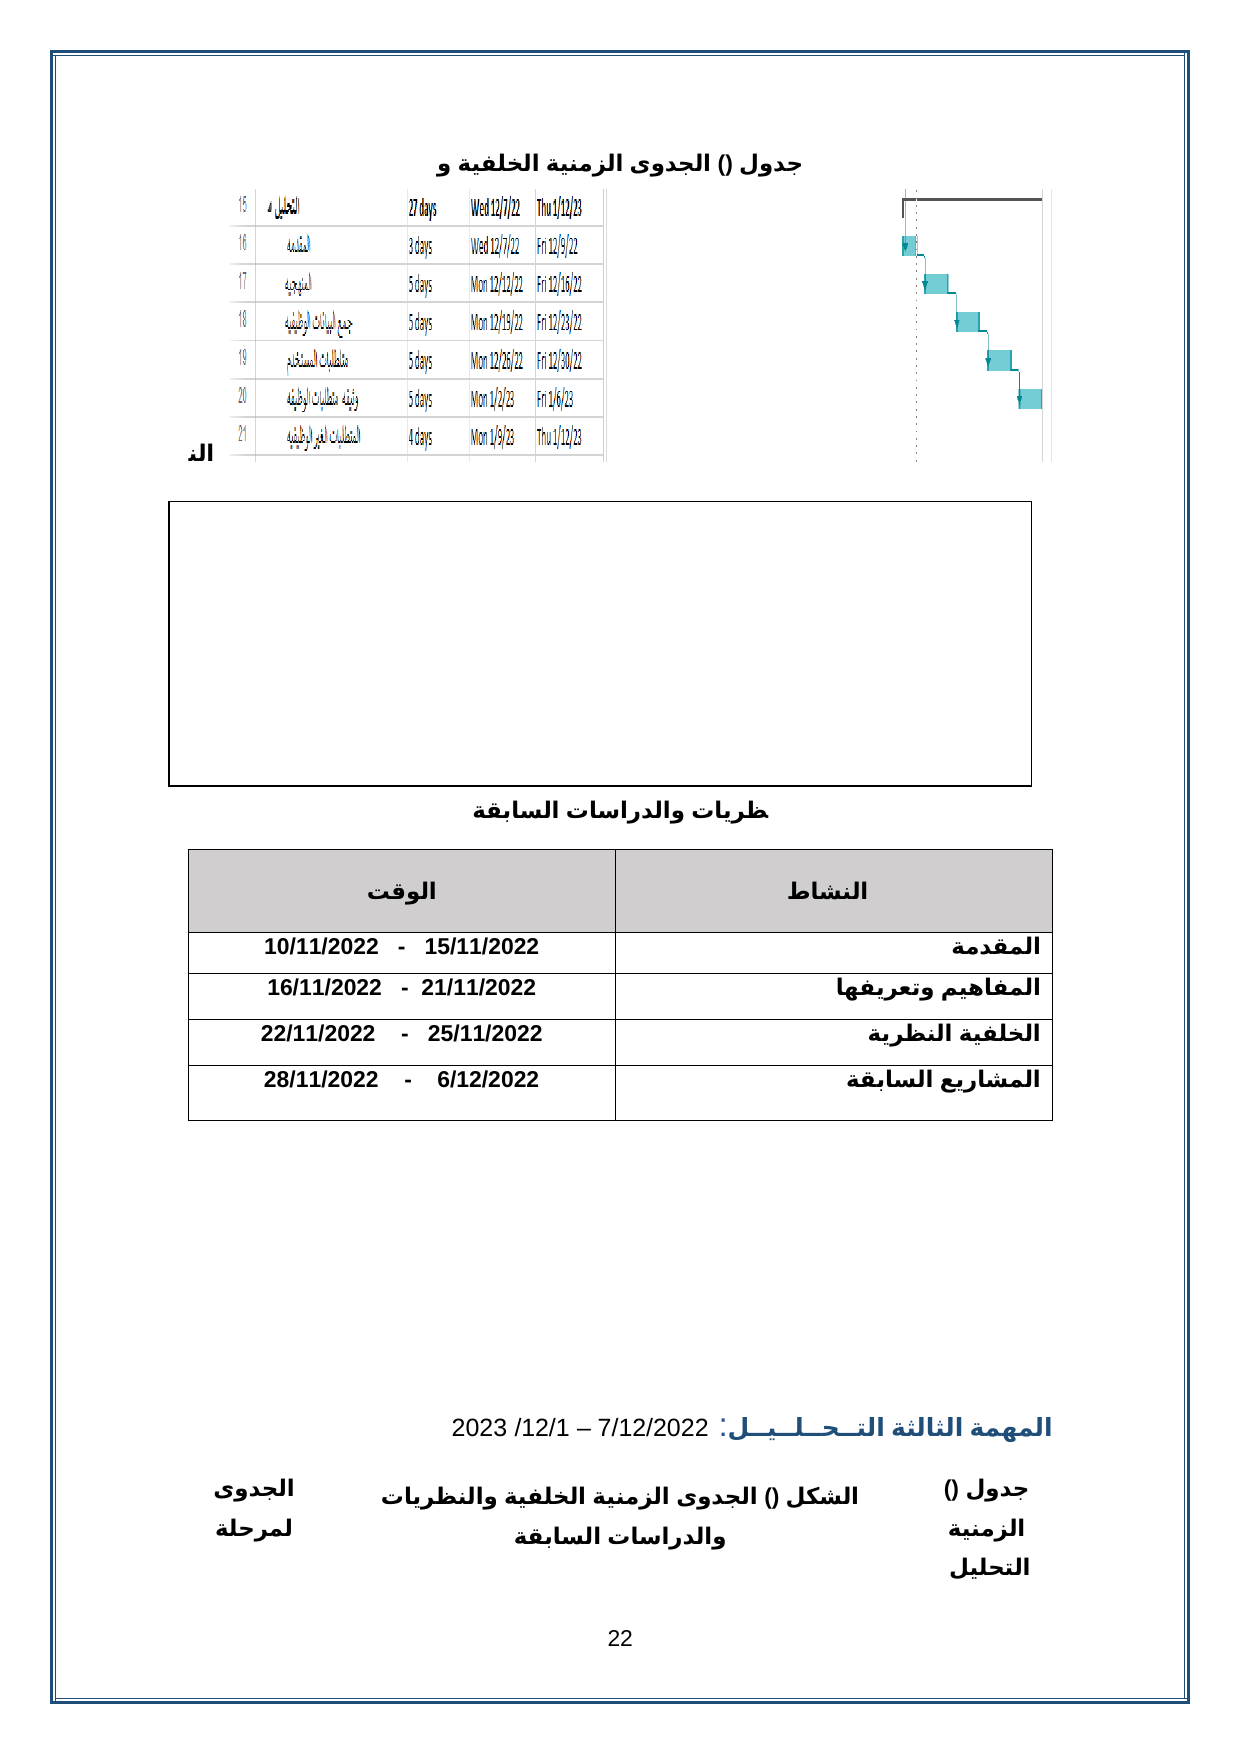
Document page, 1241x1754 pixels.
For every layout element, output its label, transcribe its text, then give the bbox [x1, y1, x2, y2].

table_cell المشاريع السابقة [616, 1066, 1052, 1120]
table_cell الخلفية النظرية [616, 1020, 1052, 1065]
table_header النشاط [616, 850, 1052, 932]
table_header الوقت [189, 850, 615, 932]
text جدول () الجدوى الزمنية لمرحلة التحليل [187, 1475, 1053, 1580]
text المهمة الثالثة التــحــلــيــل: 7/12/2022 – 12/1/ 2023 [187, 1405, 1053, 1443]
picture [214, 189, 1052, 462]
table_cell المفاهيم وتعريفها [616, 974, 1052, 1019]
table_cell 25/11/2022 - 22/11/2022 [189, 1020, 615, 1065]
table_cell 6/12/2022 - 28/11/2022 [189, 1066, 615, 1120]
table_cell 21/11/2022 - 16/11/2022 [189, 974, 615, 1019]
table_cell المقدمة [616, 933, 1052, 973]
table_cell 15/11/2022 - 10/11/2022 [189, 933, 615, 973]
